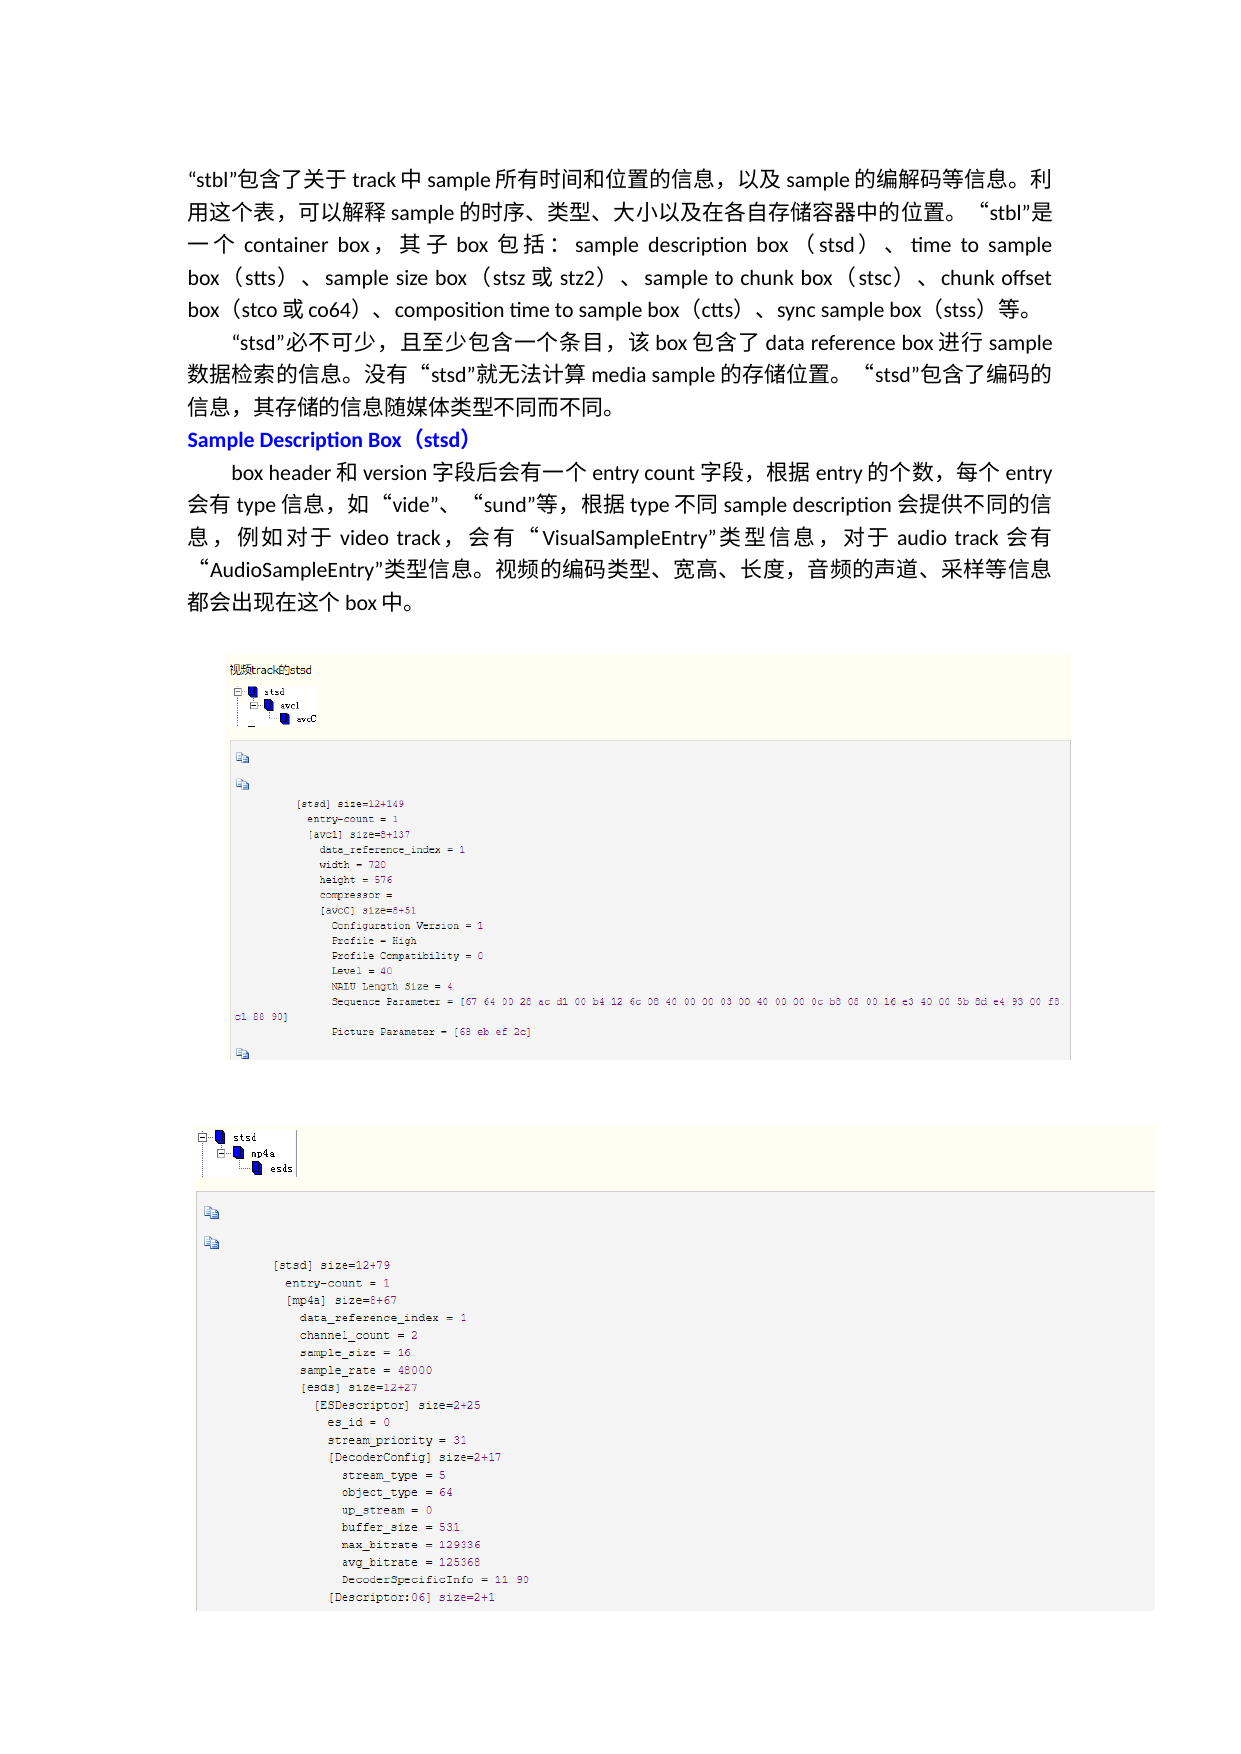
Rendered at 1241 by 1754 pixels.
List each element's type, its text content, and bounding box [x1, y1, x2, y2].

picture [194, 1125, 1155, 1611]
list “stsd”必不可少，且至少包含一个条目，该box包含了data reference box进行sample数据检索的信息。没有“stsd”就无法计算media sample的存储位置。“stsd”包含了编码的信息，其存储的信息随媒体类型不同而不同。 [187, 324, 1053, 422]
list “stbl”包含了关于track中sample所有时间和位置的信息，以及sample的编解码等信息。利用这个表，可以解释sample的时序、类型、大小以及在各自存储容器中的位置。“stbl”是一个container box，其子box包括：sample description box（stsd）、time to sample box（stts）、sample size box（stsz或stz2）、sample to chunk box（stsc）、chunk offset box（stco或co64）、composition time to sample box（ctts）、sync sample box（stss）等。 [187, 162, 1053, 324]
picture [225, 654, 1072, 1060]
list Sample Description Box（stsd） [187, 422, 1053, 454]
list box header和version字段后会有一个entry count字段，根据entry的个数，每个entry会有type信息，如“vide”、“sund”等，根据type不同sample description会提供不同的信息，例如对于video track，会有“VisualSampleEntry”类型信息，对于audio track会有“AudioSampleEntry”类型信息。视频的编码类型、宽高、长度，音频的声道、采样等信息都会出现在这个box中。 [187, 454, 1053, 617]
